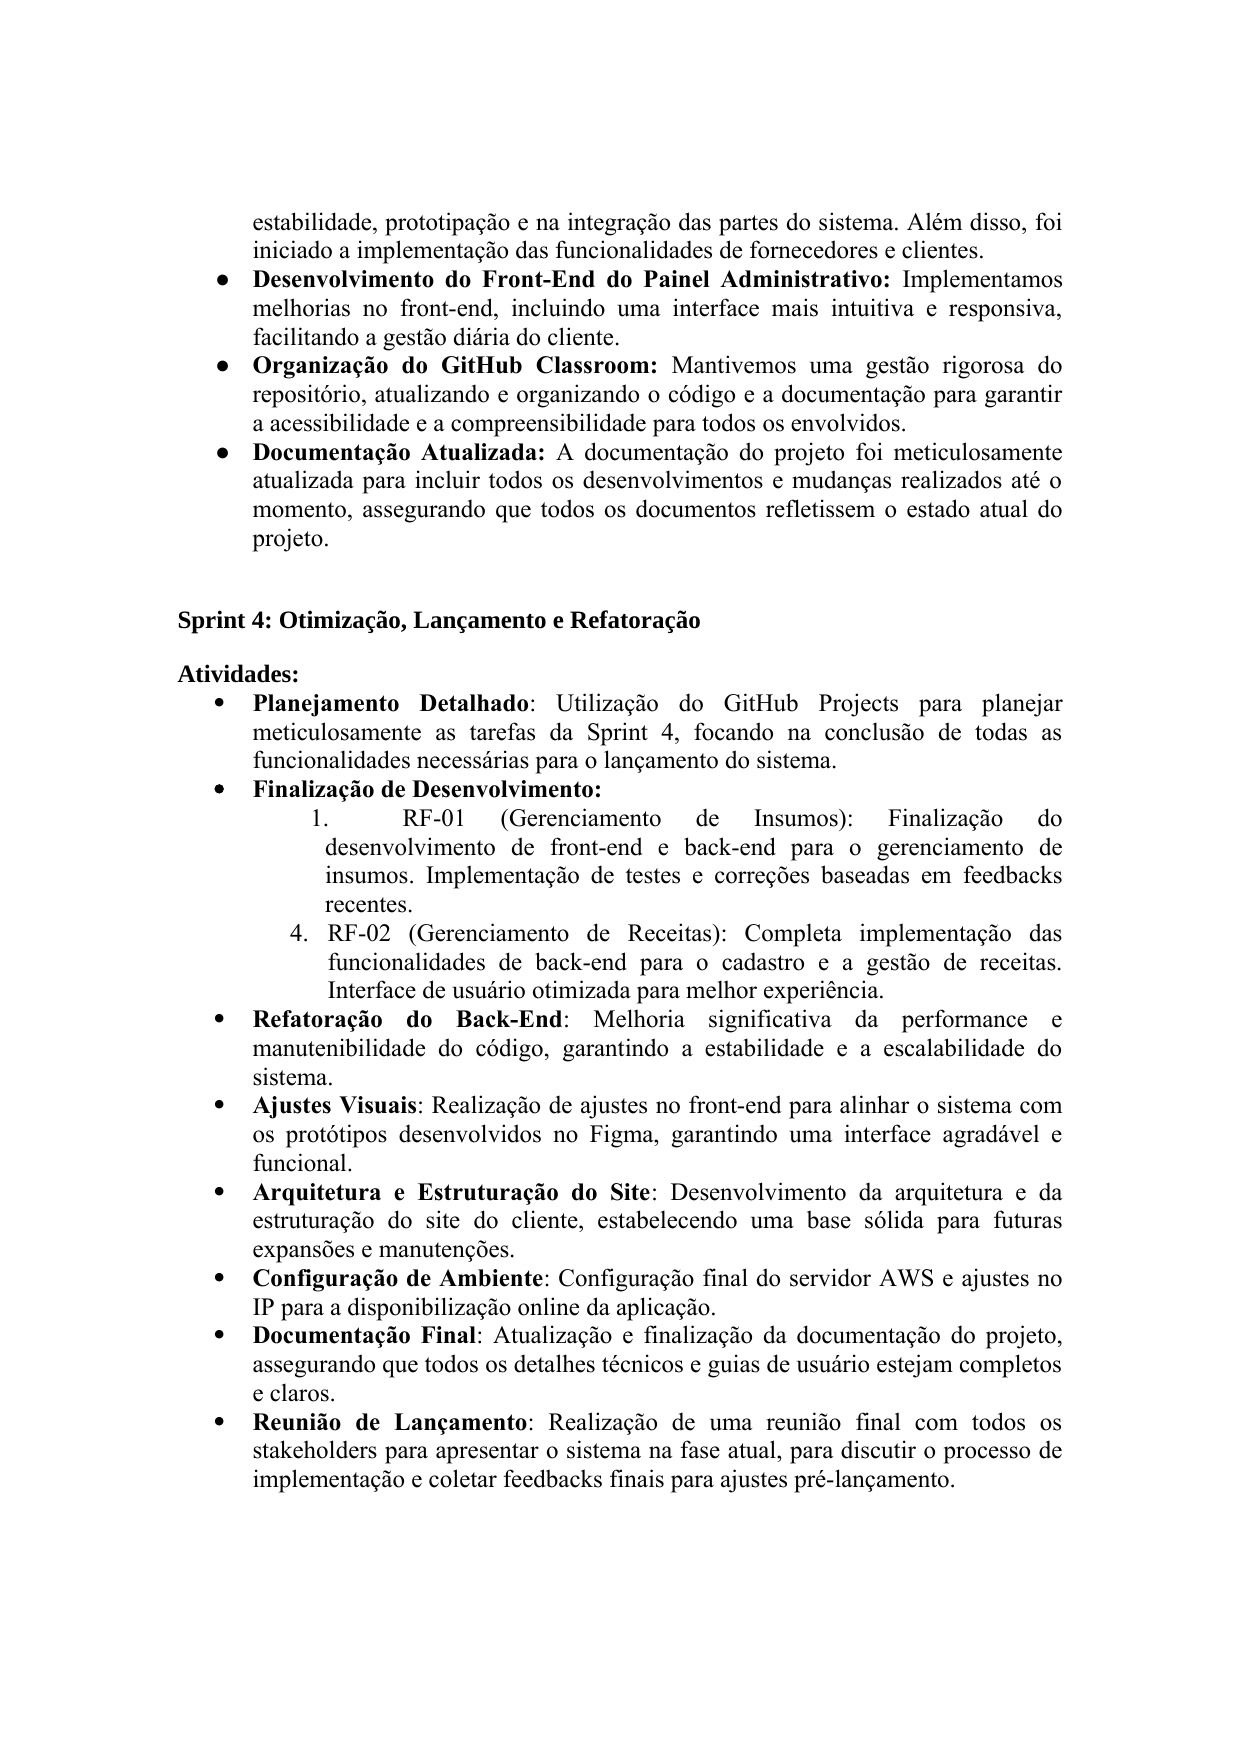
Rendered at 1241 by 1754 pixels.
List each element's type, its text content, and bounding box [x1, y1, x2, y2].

list Documentação Atualizada: A documentação do projeto foi meticulosamente atualizada para incluir todos os desenvolvimentos e mudanças realizados até o momento, assegurando que todos os documentos refletissem o estado atual do projeto. [215, 437, 1063, 552]
subtitle Atividades: [177, 659, 1063, 688]
list Configuração de Ambiente: Configuração final do servidor AWS e ajustes no IP para a disponibilização online da aplicação. [215, 1263, 1063, 1321]
list Organização do GitHub Classroom: Mantivemos uma gestão rigorosa do repositório, atualizando e organizando o código e a documentação para garantir a acessibilidade e a compreensibilidade para todos os envolvidos. [215, 351, 1063, 437]
list Ajustes Visuais: Realização de ajustes no front-end para alinhar o sistema com os protótipos desenvolvidos no Figma, garantindo uma interface agradável e funcional. [215, 1091, 1063, 1177]
list Refatoração do Back-End: Melhoria significativa da performance e manutenibilidade do código, garantindo a estabilidade e a escalabilidade do sistema. [215, 1004, 1063, 1091]
list RF-01 (Gerenciamento de Insumos): Finalização do desenvolvimento de front-end e back-end para o gerenciamento de insumos. Implementação de testes e correções baseadas em feedbacks recentes. [310, 803, 1063, 918]
subtitle Sprint 4: Otimização, Lançamento e Refatoração [177, 606, 1063, 634]
list RF-02 (Gerenciamento de Receitas): Completa implementação das funcionalidades de back-end para o cadastro e a gestão de receitas. Interface de usuário otimizada para melhor experiência. [290, 918, 1063, 1004]
list Arquitetura e Estruturação do Site: Desenvolvimento da arquitetura e da estruturação do site do cliente, estabelecendo uma base sólida para futuras expansões e manutenções. [215, 1177, 1063, 1263]
list Finalização de Desenvolvimento: [215, 774, 1063, 803]
list Documentação Final: Atualização e finalização da documentação do projeto, assegurando que todos os detalhes técnicos e guias de usuário estejam completos e claros. [215, 1321, 1063, 1407]
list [215, 207, 1063, 264]
list Desenvolvimento do Front-End do Painel Administrativo: Implementamos melhorias no front-end, incluindo uma interface mais intuitiva e responsiva, facilitando a gestão diária do cliente. [215, 264, 1063, 351]
list Planejamento Detalhado: Utilização do GitHub Projects para planejar meticulosamente as tarefas da Sprint 4, focando na conclusão de todas as funcionalidades necessárias para o lançamento do sistema. [215, 688, 1063, 774]
list Reunião de Lançamento: Realização de uma reunião final com todos os stakeholders para apresentar o sistema na fase atual, para discutir o processo de implementação e coletar feedbacks finais para ajustes pré-lançamento. [215, 1407, 1063, 1493]
